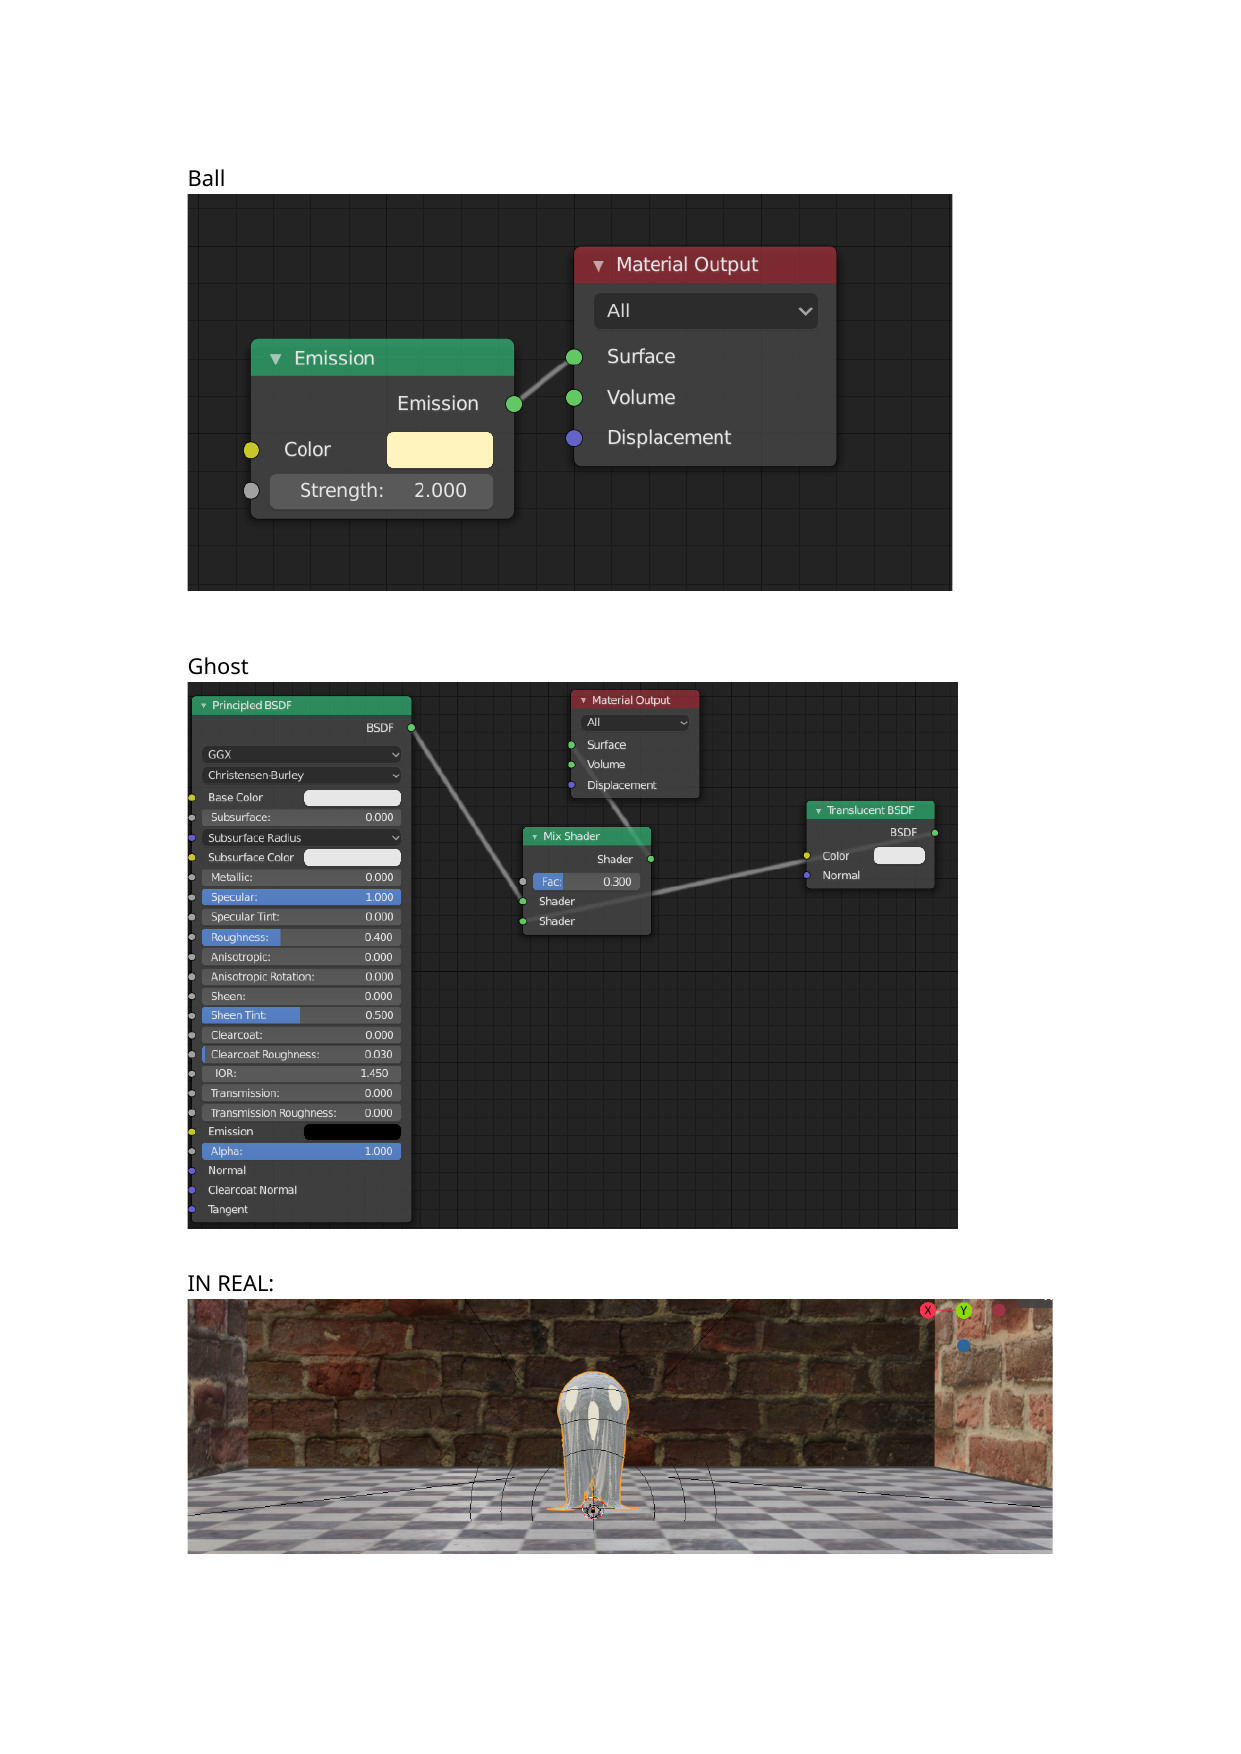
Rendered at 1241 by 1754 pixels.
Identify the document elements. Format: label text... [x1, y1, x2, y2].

picture [187, 194, 953, 591]
picture [187, 682, 958, 1229]
text Ghost [187, 649, 1053, 682]
text IN REAL: [187, 1267, 1053, 1299]
picture [187, 1299, 1053, 1554]
text Ball [187, 162, 1053, 194]
